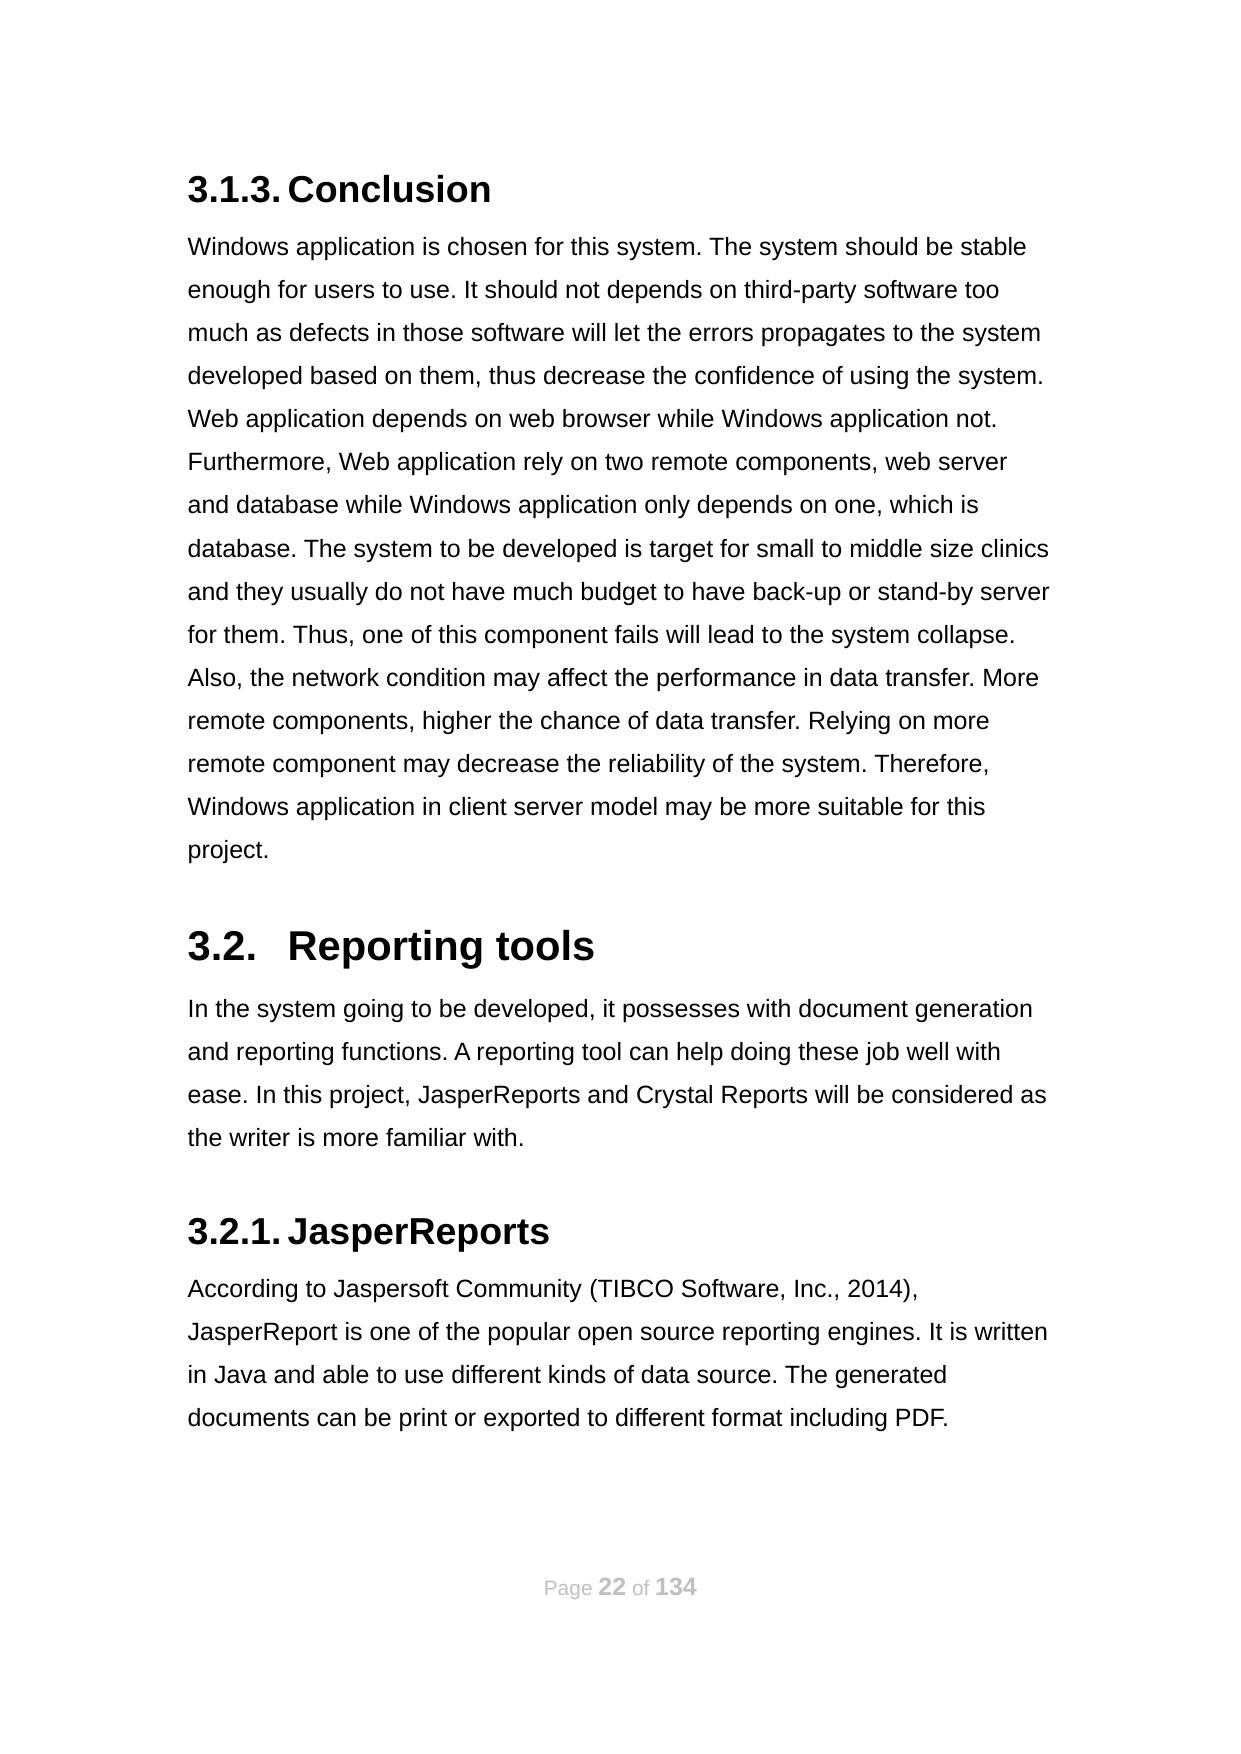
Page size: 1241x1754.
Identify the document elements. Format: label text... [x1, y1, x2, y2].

subtitle Reporting tools [187, 922, 1053, 969]
text Windows application is chosen for this system. The system should be stable enough for users to use. It should not depends on third-party software too much as defects in those software will let the errors propagates to the system developed based on them, thus decrease the confidence of using the system. Web application depends on web browser while Windows application not. Furthermore, Web application rely on two remote components, web server and database while Windows application only depends on one, which is database. The system to be developed is target for small to middle size clinics and they usually do not have much budget to have back-up or stand-by server for them. Thus, one of this component fails will lead to the system collapse. Also, the network condition may affect the performance in data transfer. More remote components, higher the chance of data transfer. Relying on more remote component may decrease the reliability of the system. Therefore, Windows application in client server model may be more suitable for this project. [187, 232, 1053, 864]
subtitle JasperReports [187, 1209, 1053, 1252]
text In the system going to be developed, it possesses with document generation and reporting functions. A reporting tool can help doing these job well with ease. In this project, JasperReports and Crystal Reports will be considered as the writer is more familiar with. [187, 993, 1053, 1152]
subtitle Conclusion [187, 167, 1053, 210]
text According to Jaspersoft Community , JasperReport is one of the popular open source reporting engines. It is written in Java and able to use different kinds of data source. The generated documents can be print or exported to different format including PDF. [187, 1274, 1053, 1432]
